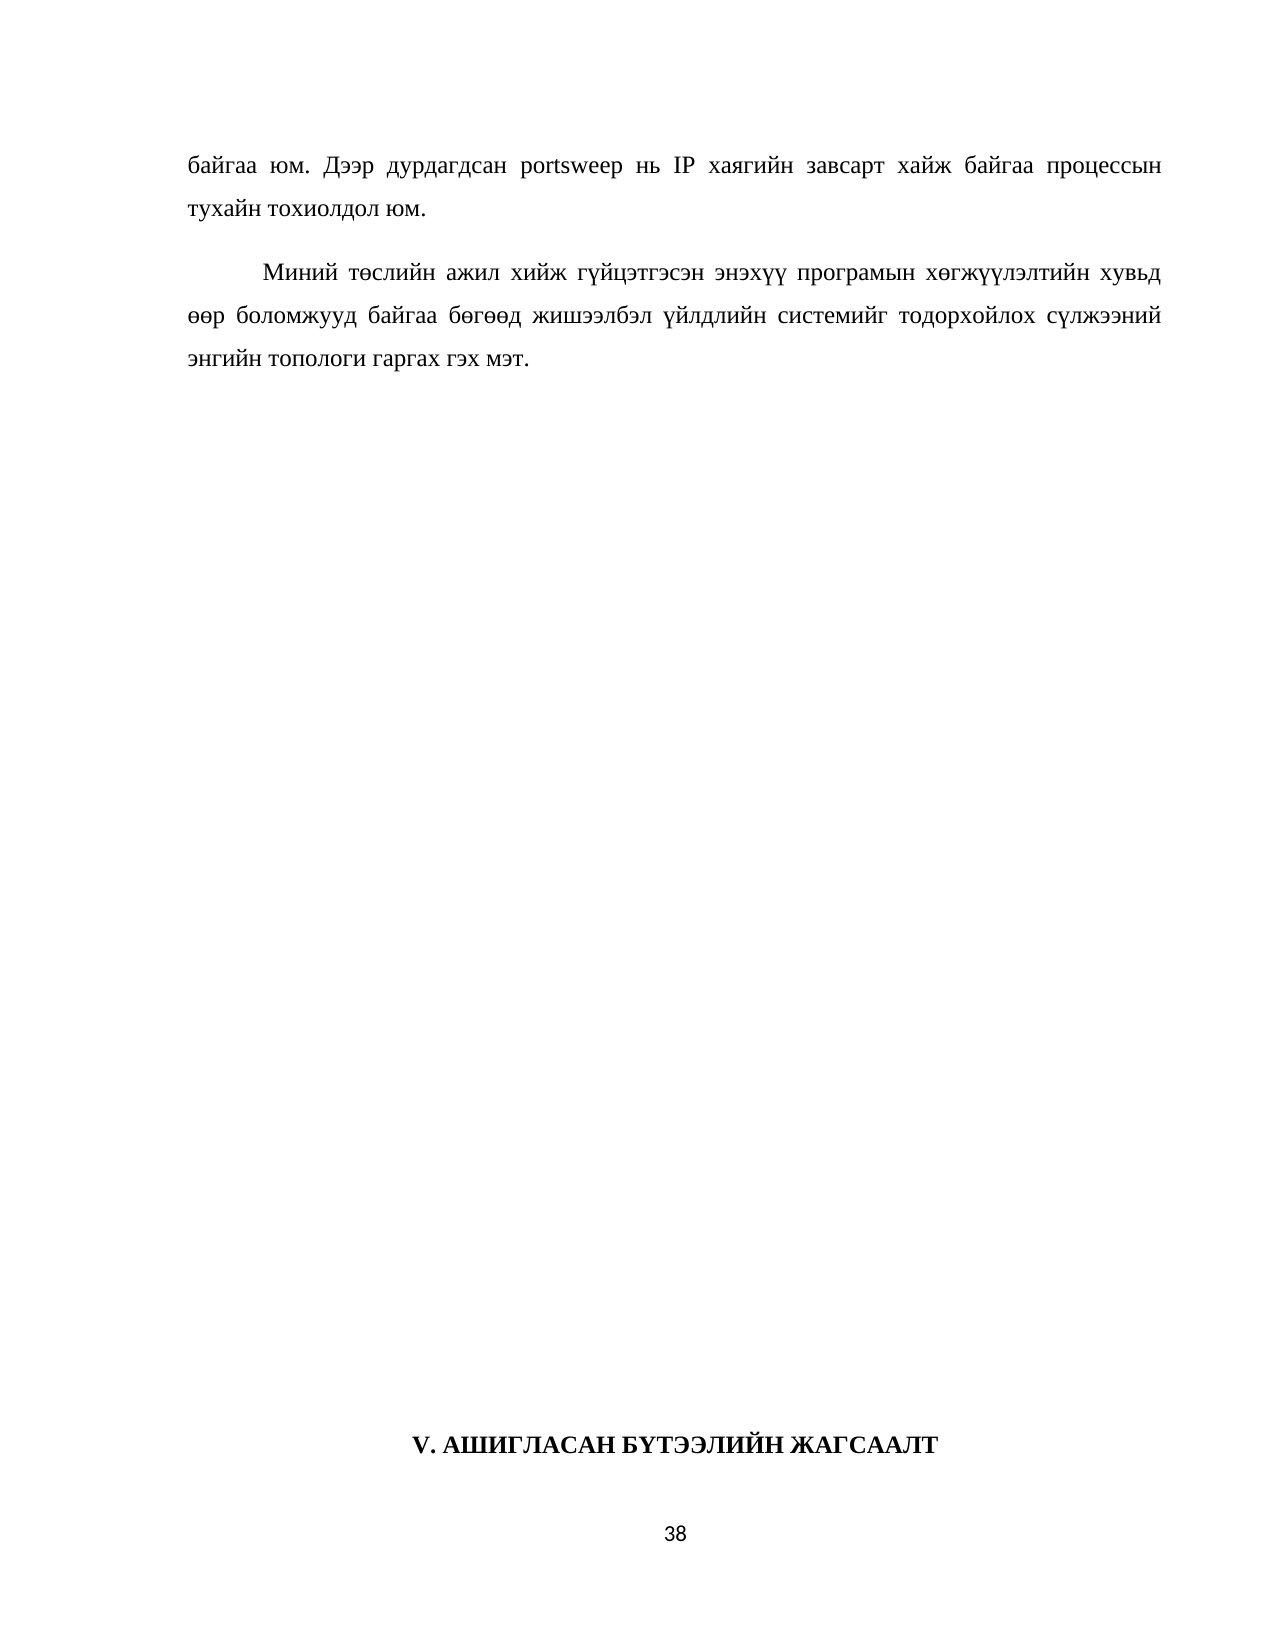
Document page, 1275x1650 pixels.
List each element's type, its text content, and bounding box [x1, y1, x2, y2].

text Миний төслийн ажил хийж гүйцэтгэсэн энэхүү програмын хөгжүүлэлтийн хувьд өөр боломжууд байгаа бөгөөд жишээлбэл үйлдлийн системийг тодорхойлох сүлжээний энгийн топологи гаргах гэх мэт. [187, 257, 1162, 372]
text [187, 150, 1162, 222]
text V. АШИГЛАСАН БҮТЭЭЛИЙН ЖАГСААЛТ [187, 1431, 1162, 1459]
